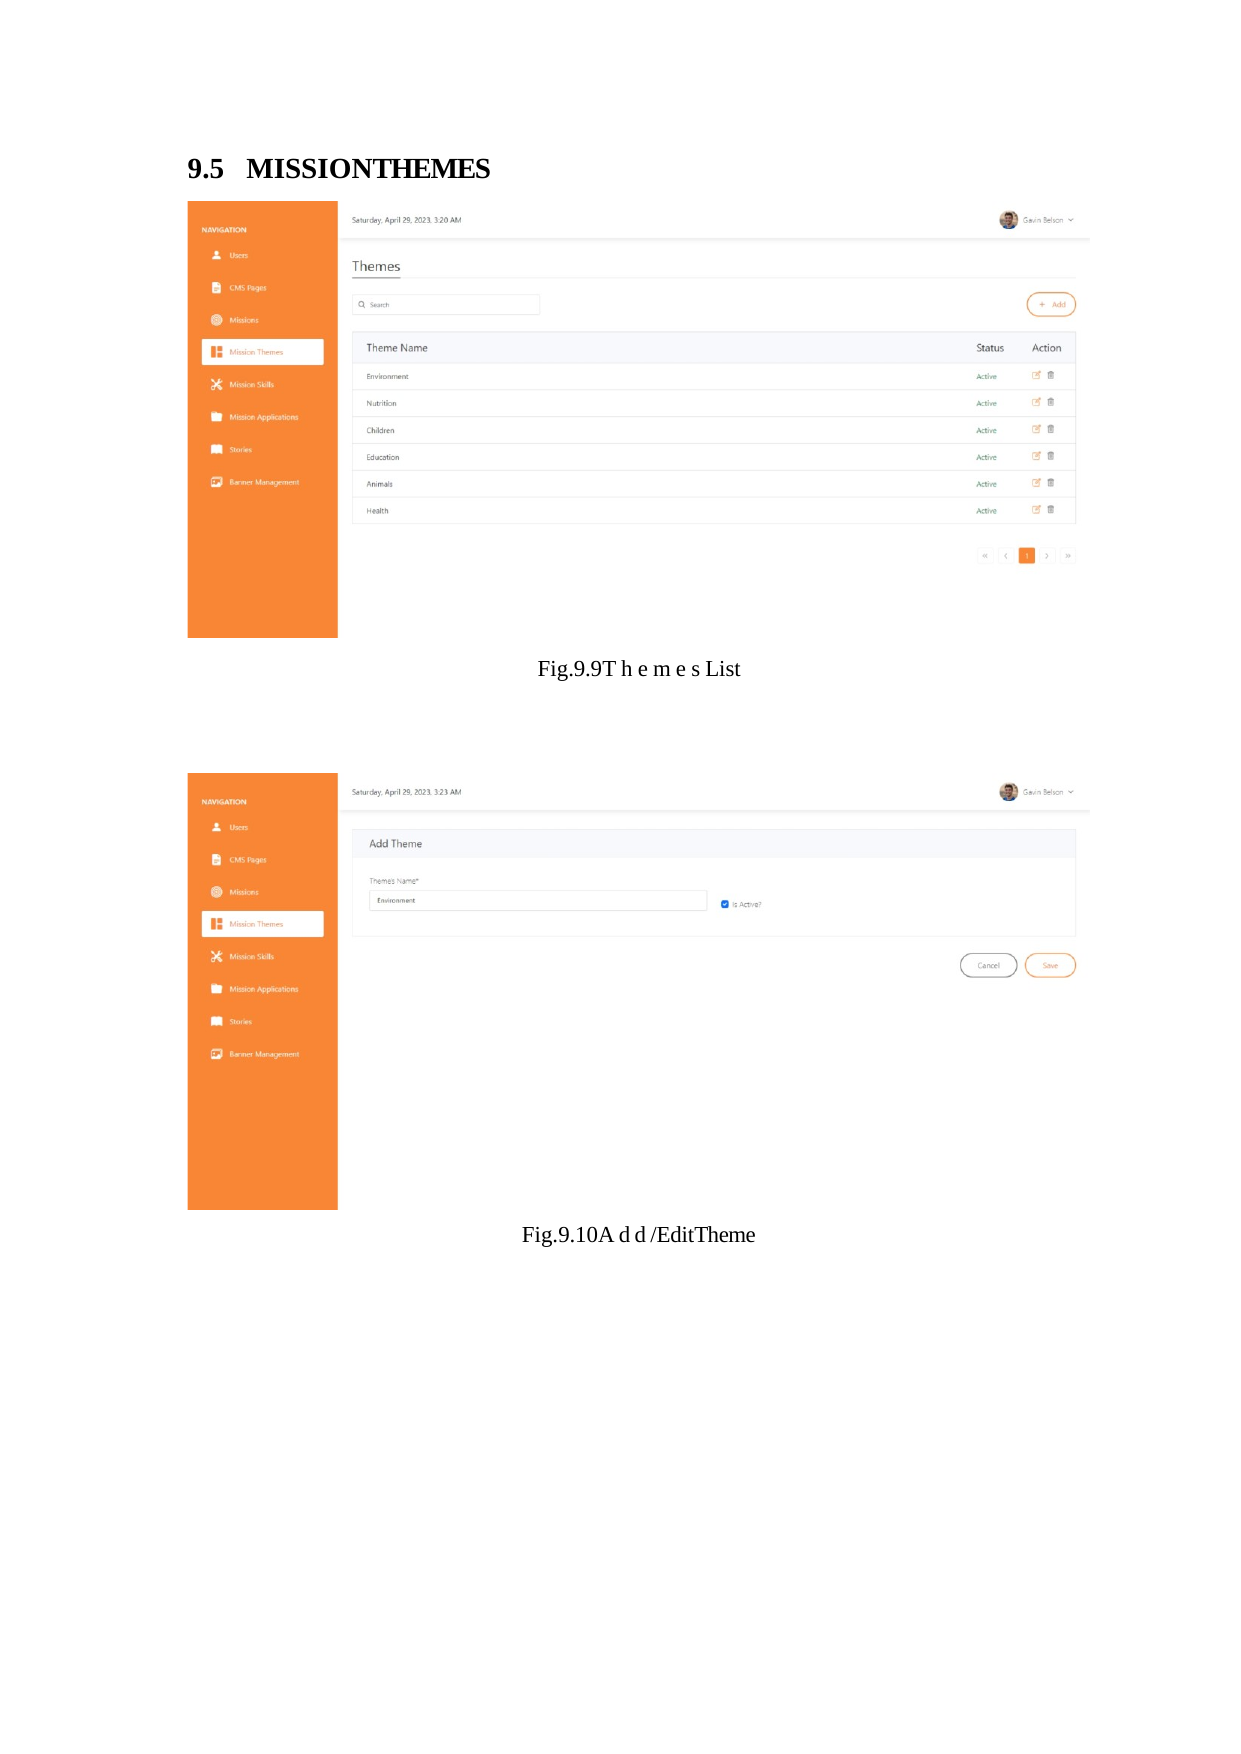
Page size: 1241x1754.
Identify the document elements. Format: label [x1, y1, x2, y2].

picture [187, 201, 1090, 638]
picture [187, 773, 1090, 1210]
